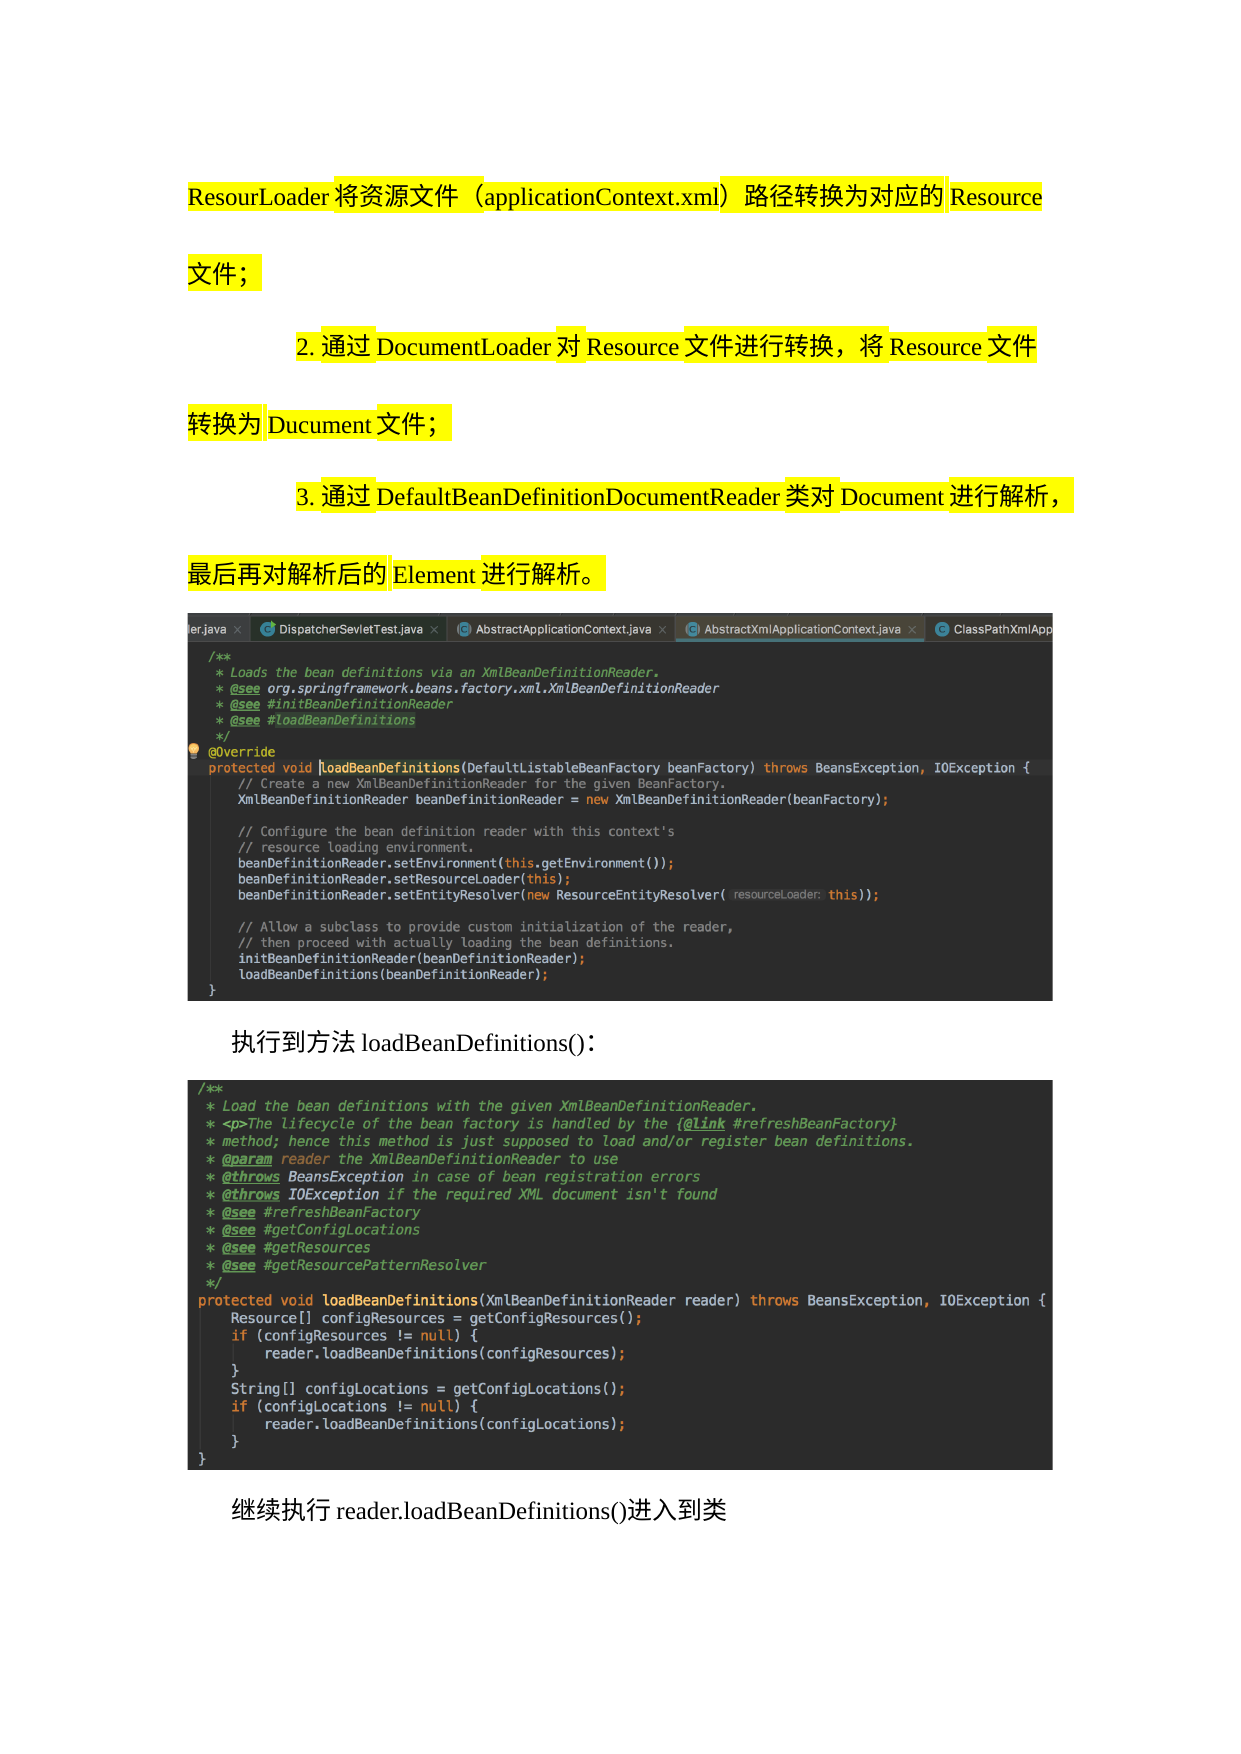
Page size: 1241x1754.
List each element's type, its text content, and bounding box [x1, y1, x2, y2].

picture [187, 613, 1053, 1001]
picture [187, 1080, 1053, 1470]
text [187, 162, 1053, 305]
text 2. 通过DocumentLoader对Resource文件进行转换，将Resource文件转换为Ducument文件； [187, 312, 1053, 455]
text 3. 通过DefaultBeanDefinitionDocumentReader类对Document进行解析，最后再对解析后的Element进行解析。 [187, 462, 1053, 605]
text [187, 1476, 1053, 1541]
text 执行到方法loadBeanDefinitions()： [187, 1008, 1053, 1073]
